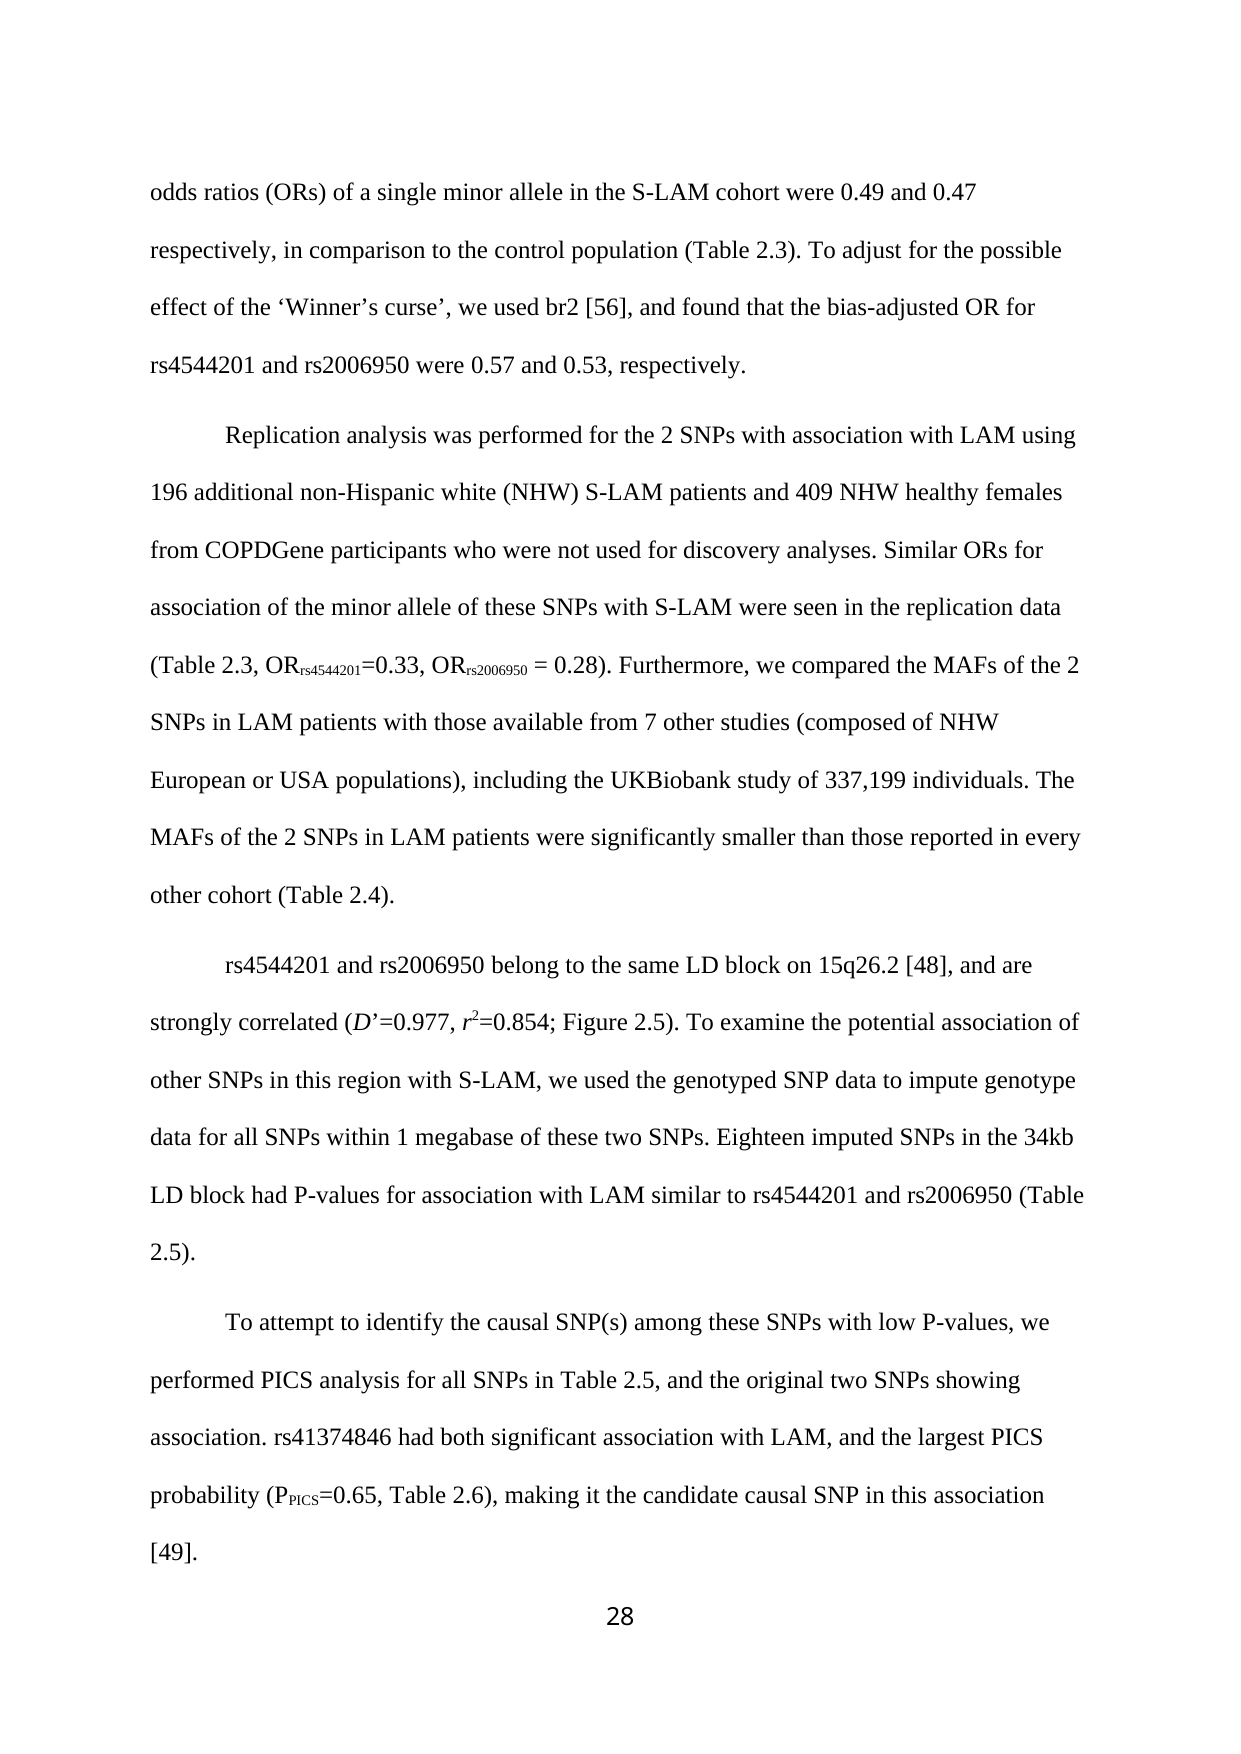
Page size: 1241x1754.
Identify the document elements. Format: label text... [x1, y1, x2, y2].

text odds ratios (ORs) of a single minor allele in the S-LAM cohort were 0.49 and 0.47 respectively, in comparison to the control population (Table 2.3). To adjust for the possible effect of the ‘Winner’s curse’, we used br2 [56], and found that the bias-adjusted OR for rs4544201 and rs2006950 were 0.57 and 0.53, respectively. [150, 177, 1090, 378]
text Replication analysis was performed for the 2 SNPs with association with LAM using 196 additional non-Hispanic white (NHW) S-LAM patients and 409 NHW healthy females from COPDGene participants who were not used for discovery analyses. Similar ORs for association of the minor allele of these SNPs with S-LAM were seen in the replication data (Table 2.3, ORrs4544201=0.33, ORrs2006950 = 0.28). Furthermore, we compared the MAFs of the 2 SNPs in LAM patients with those available from 7 other studies (composed of NHW European or USA populations), including the UKBiobank study of 337,199 individuals. The MAFs of the 2 SNPs in LAM patients were significantly smaller than those reported in every other cohort (Table 2.4). [150, 420, 1090, 908]
text rs4544201 and rs2006950 belong to the same LD block on 15q26.2 [48], and are strongly correlated (D’=0.977, r2=0.854; Figure 2.5). To examine the potential association of other SNPs in this region with S-LAM, we used the genotyped SNP data to impute genotype data for all SNPs within 1 megabase of these two SNPs. Eighteen imputed SNPs in the 34kb LD block had P-values for association with LAM similar to rs4544201 and rs2006950 (Table 2.5). [150, 950, 1090, 1266]
text To attempt to identify the causal SNP(s) among these SNPs with low P-values, we performed PICS analysis for all SNPs in Table 2.5, and the original two SNPs showing association. rs41374846 had both significant association with LAM, and the largest PICS probability (PPICS=0.65, Table 2.6), making it the candidate causal SNP in this association [49]. [150, 1307, 1090, 1566]
